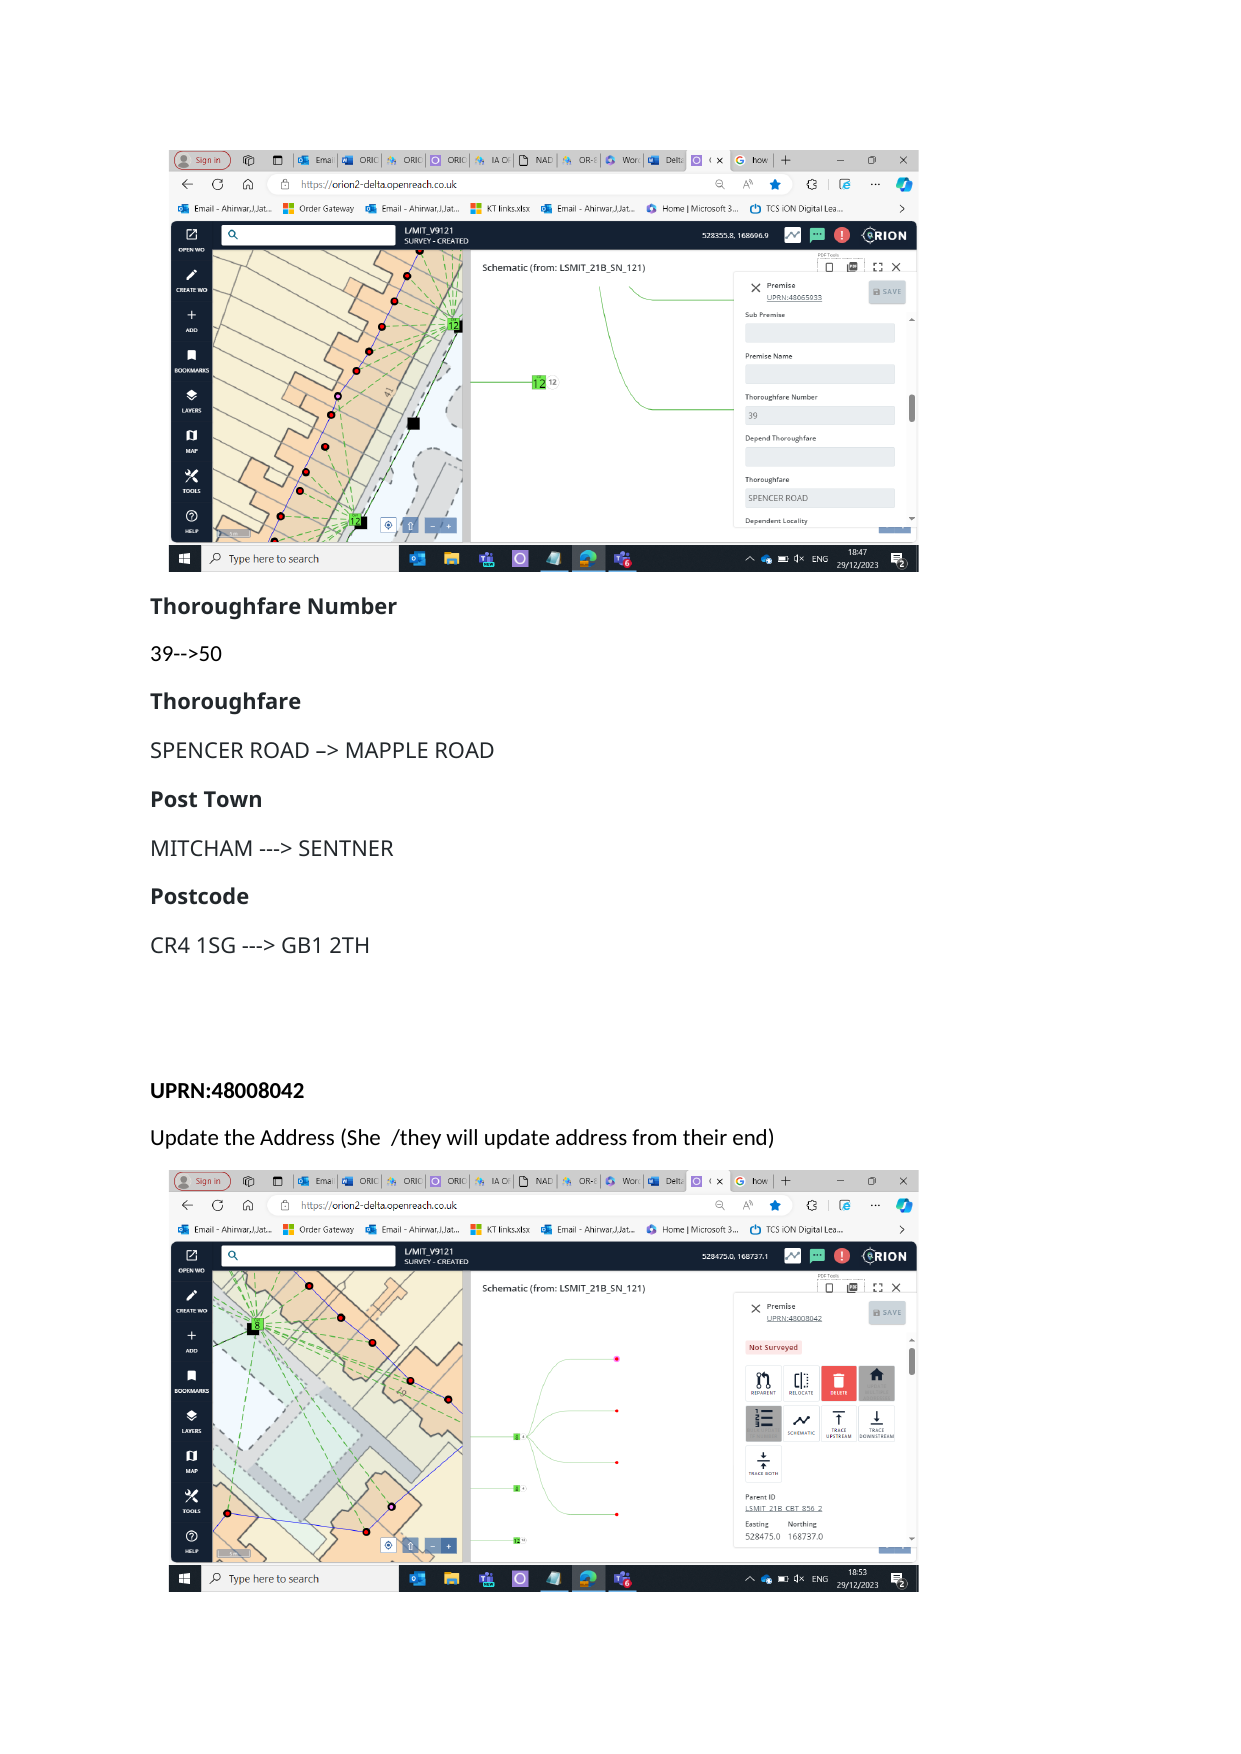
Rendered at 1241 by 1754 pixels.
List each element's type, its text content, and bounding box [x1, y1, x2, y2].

text UPRN:48008042 [150, 1076, 1090, 1104]
text Thoroughfare [150, 686, 1090, 716]
text Thoroughfare Number [150, 591, 1090, 621]
text Post Town [150, 784, 1090, 814]
text MITCHAM ---> SENTNER [150, 833, 1090, 862]
text 39-->50 [150, 639, 1090, 667]
text SPENCER ROAD –> MAPPLE ROAD [150, 735, 1090, 765]
text Postcode [150, 881, 1090, 911]
text Update the Address (She /they will update address from their end) [150, 1123, 1090, 1151]
text CR4 1SG ---> GB1 2TH [150, 930, 1090, 960]
